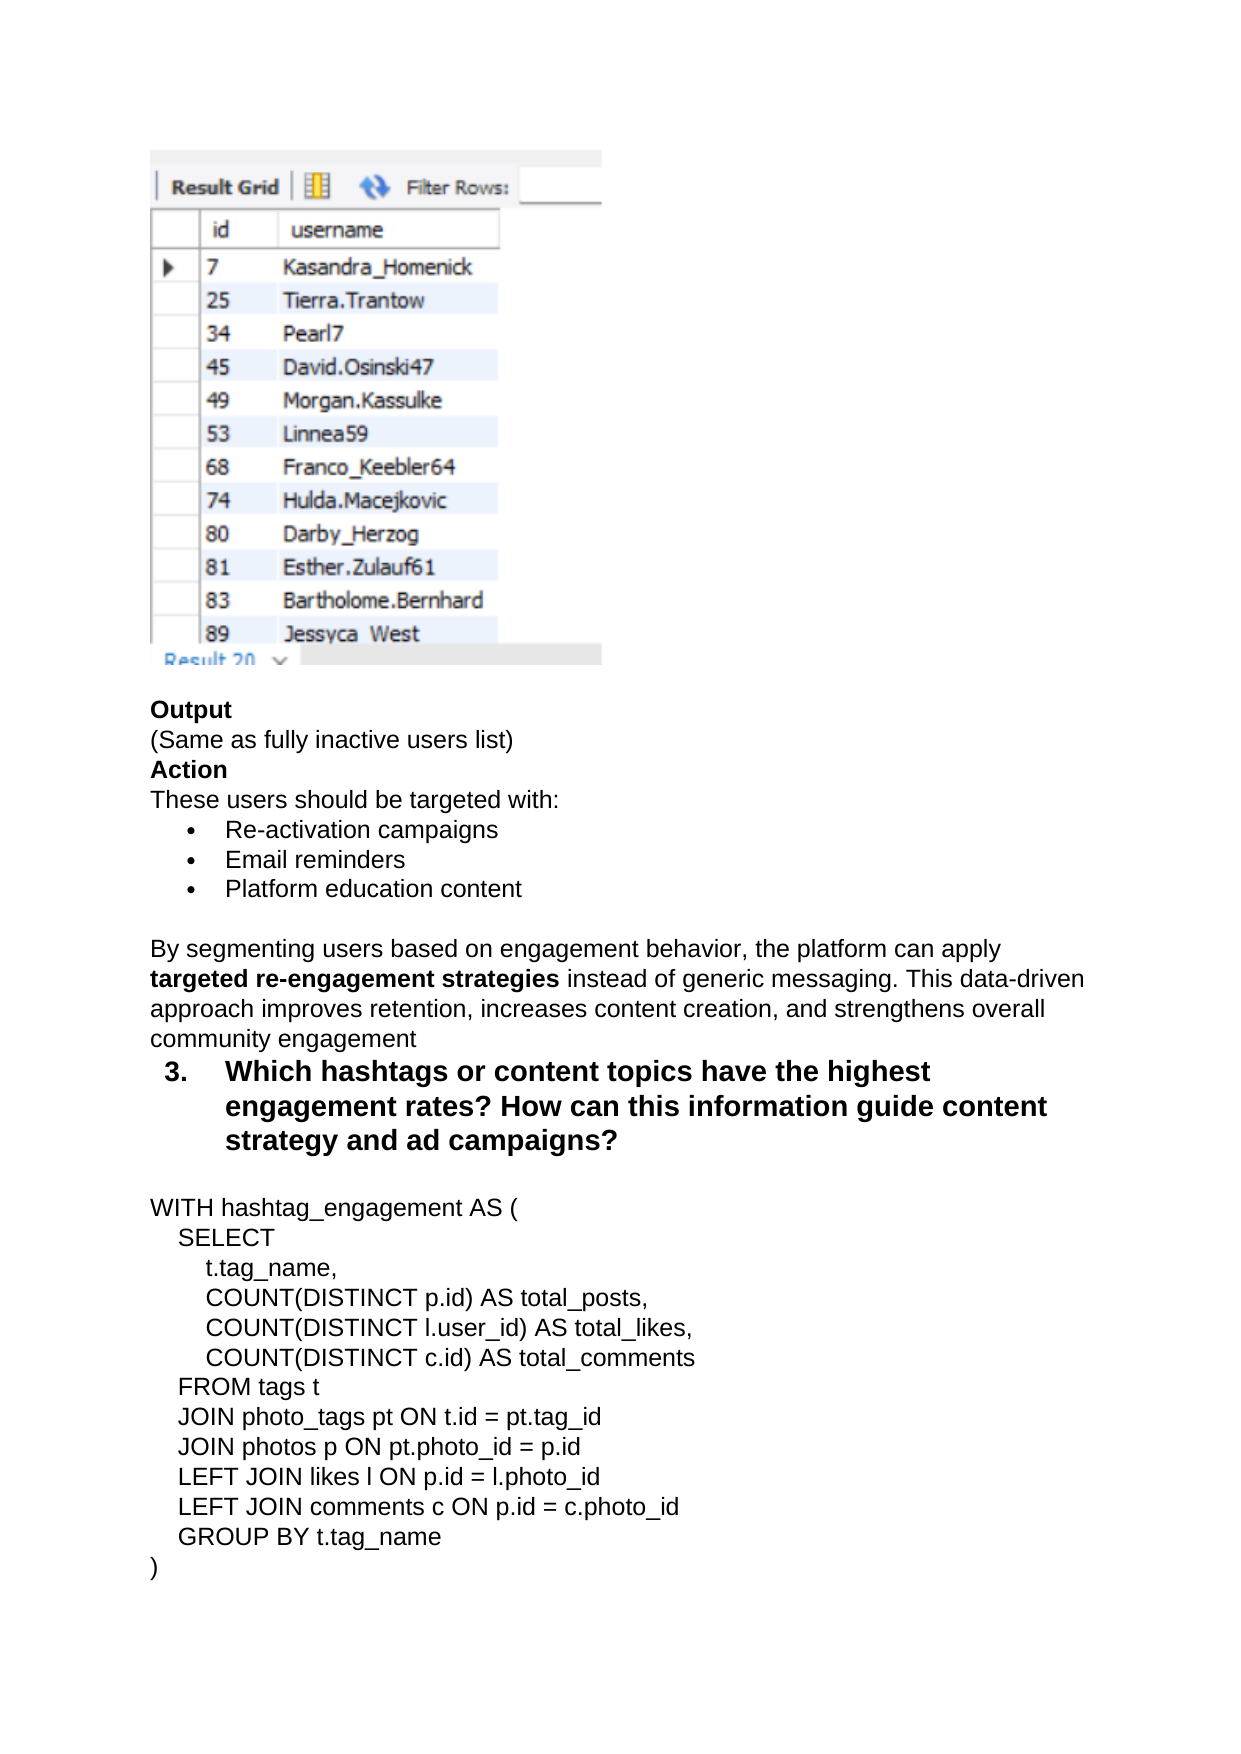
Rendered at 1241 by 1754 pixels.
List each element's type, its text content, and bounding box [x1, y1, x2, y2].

text COUNT(DISTINCT l.user_id) AS total_likes, [150, 1313, 1090, 1341]
text ) [150, 1552, 1090, 1581]
text Output [150, 695, 1090, 724]
text JOIN photo_tags pt ON t.id = pt.tag_id [150, 1402, 1090, 1431]
text LEFT JOIN comments c ON p.id = c.photo_id [150, 1492, 1090, 1521]
text Action [150, 755, 1090, 784]
picture [150, 150, 602, 665]
text JOIN photos p ON pt.photo_id = p.id [150, 1432, 1090, 1461]
text WITH hashtag_engagement AS ( [150, 1193, 1090, 1222]
text FROM tags t [150, 1372, 1090, 1401]
list Which hashtags or content topics have the highest engagement rates? How can this information guide content strategy and ad campaigns? [187, 1054, 1090, 1157]
list Platform education content [187, 874, 1090, 903]
text GROUP BY t.tag_name [150, 1522, 1090, 1551]
list Email reminders [187, 844, 1090, 873]
text (Same as fully inactive users list) [150, 725, 1090, 754]
list Re-activation campaigns [187, 815, 1090, 843]
text By segmenting users based on engagement behavior, the platform can apply targeted re-engagement strategies instead of generic messaging. This data-driven approach improves retention, increases content creation, and strengthens overall community engagement [150, 934, 1090, 1053]
text t.tag_name, [150, 1253, 1090, 1282]
text SELECT [150, 1223, 1090, 1252]
text LEFT JOIN likes l ON p.id = l.photo_id [150, 1462, 1090, 1491]
text These users should be targeted with: [150, 785, 1090, 813]
text COUNT(DISTINCT p.id) AS total_posts, [150, 1283, 1090, 1311]
text COUNT(DISTINCT c.id) AS total_comments [150, 1342, 1090, 1371]
